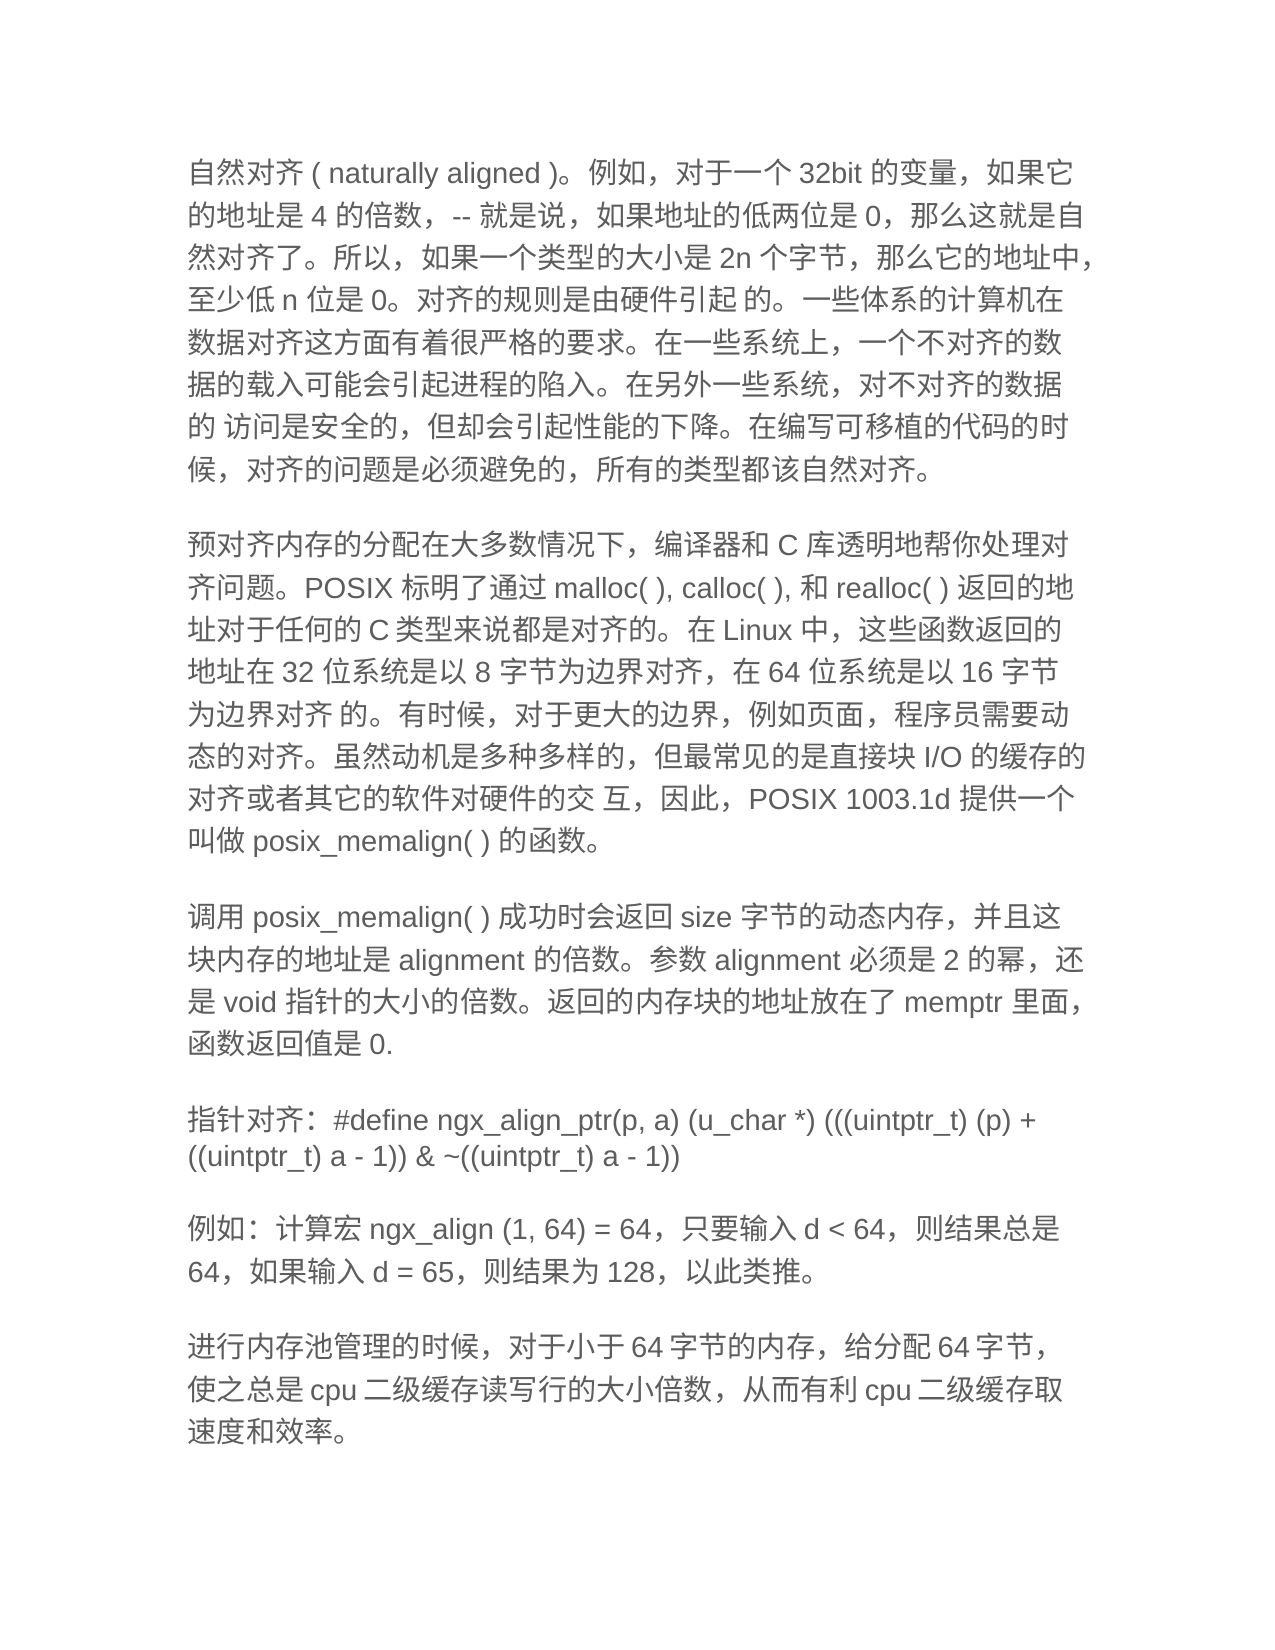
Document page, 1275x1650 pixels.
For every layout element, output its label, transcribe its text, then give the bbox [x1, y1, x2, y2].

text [187, 150, 1087, 488]
text 预对齐内存的分配在大多数情况下，编译器和 C 库透明地帮你处理对齐问题。POSIX 标明了通过 malloc( ), calloc( ), 和 realloc( ) 返回的地址对于任何的C类型来说都是对齐的。在 Linux 中，这些函数返回的地址在 32 位系统是以 8 字节为边界对齐，在 64 位系统是以 16 字节为边界对齐 的。有时候，对于更大的边界，例如页面，程序员需要动态的对齐。虽然动机是多种多样的，但最常见的是直接块 I/O 的缓存的对齐或者其它的软件对硬件的交 互，因此，POSIX 1003.1d 提供一个叫做 posix_memalign( ) 的函数。 [187, 522, 1087, 860]
text 调用 posix_memalign( ) 成功时会返回 size 字节的动态内存，并且这块内存的地址是 alignment 的倍数。参数 alignment 必须是 2 的幂，还是 void 指针的大小的倍数。返回的内存块的地址放在了 memptr 里面，函数返回值是 0. [187, 894, 1087, 1063]
text 进行内存池管理的时候，对于小于64字节的内存，给分配64字节，使之总是cpu二级缓存读写行的大小倍数，从而有利cpu二级缓存取速度和效率。 [187, 1324, 1087, 1451]
text 例如：计算宏 ngx_align (1, 64) = 64，只要输入d < 64，则结果总是 64，如果输入 d = 65，则结果为 128，以此类推。 [187, 1206, 1087, 1290]
text 指针对齐：#define ngx_align_ptr(p, a) (u_char *) (((uintptr_t) (p) + ((uintptr_t) a - 1)) & ~((uintptr_t) a - 1)) [187, 1096, 1087, 1172]
